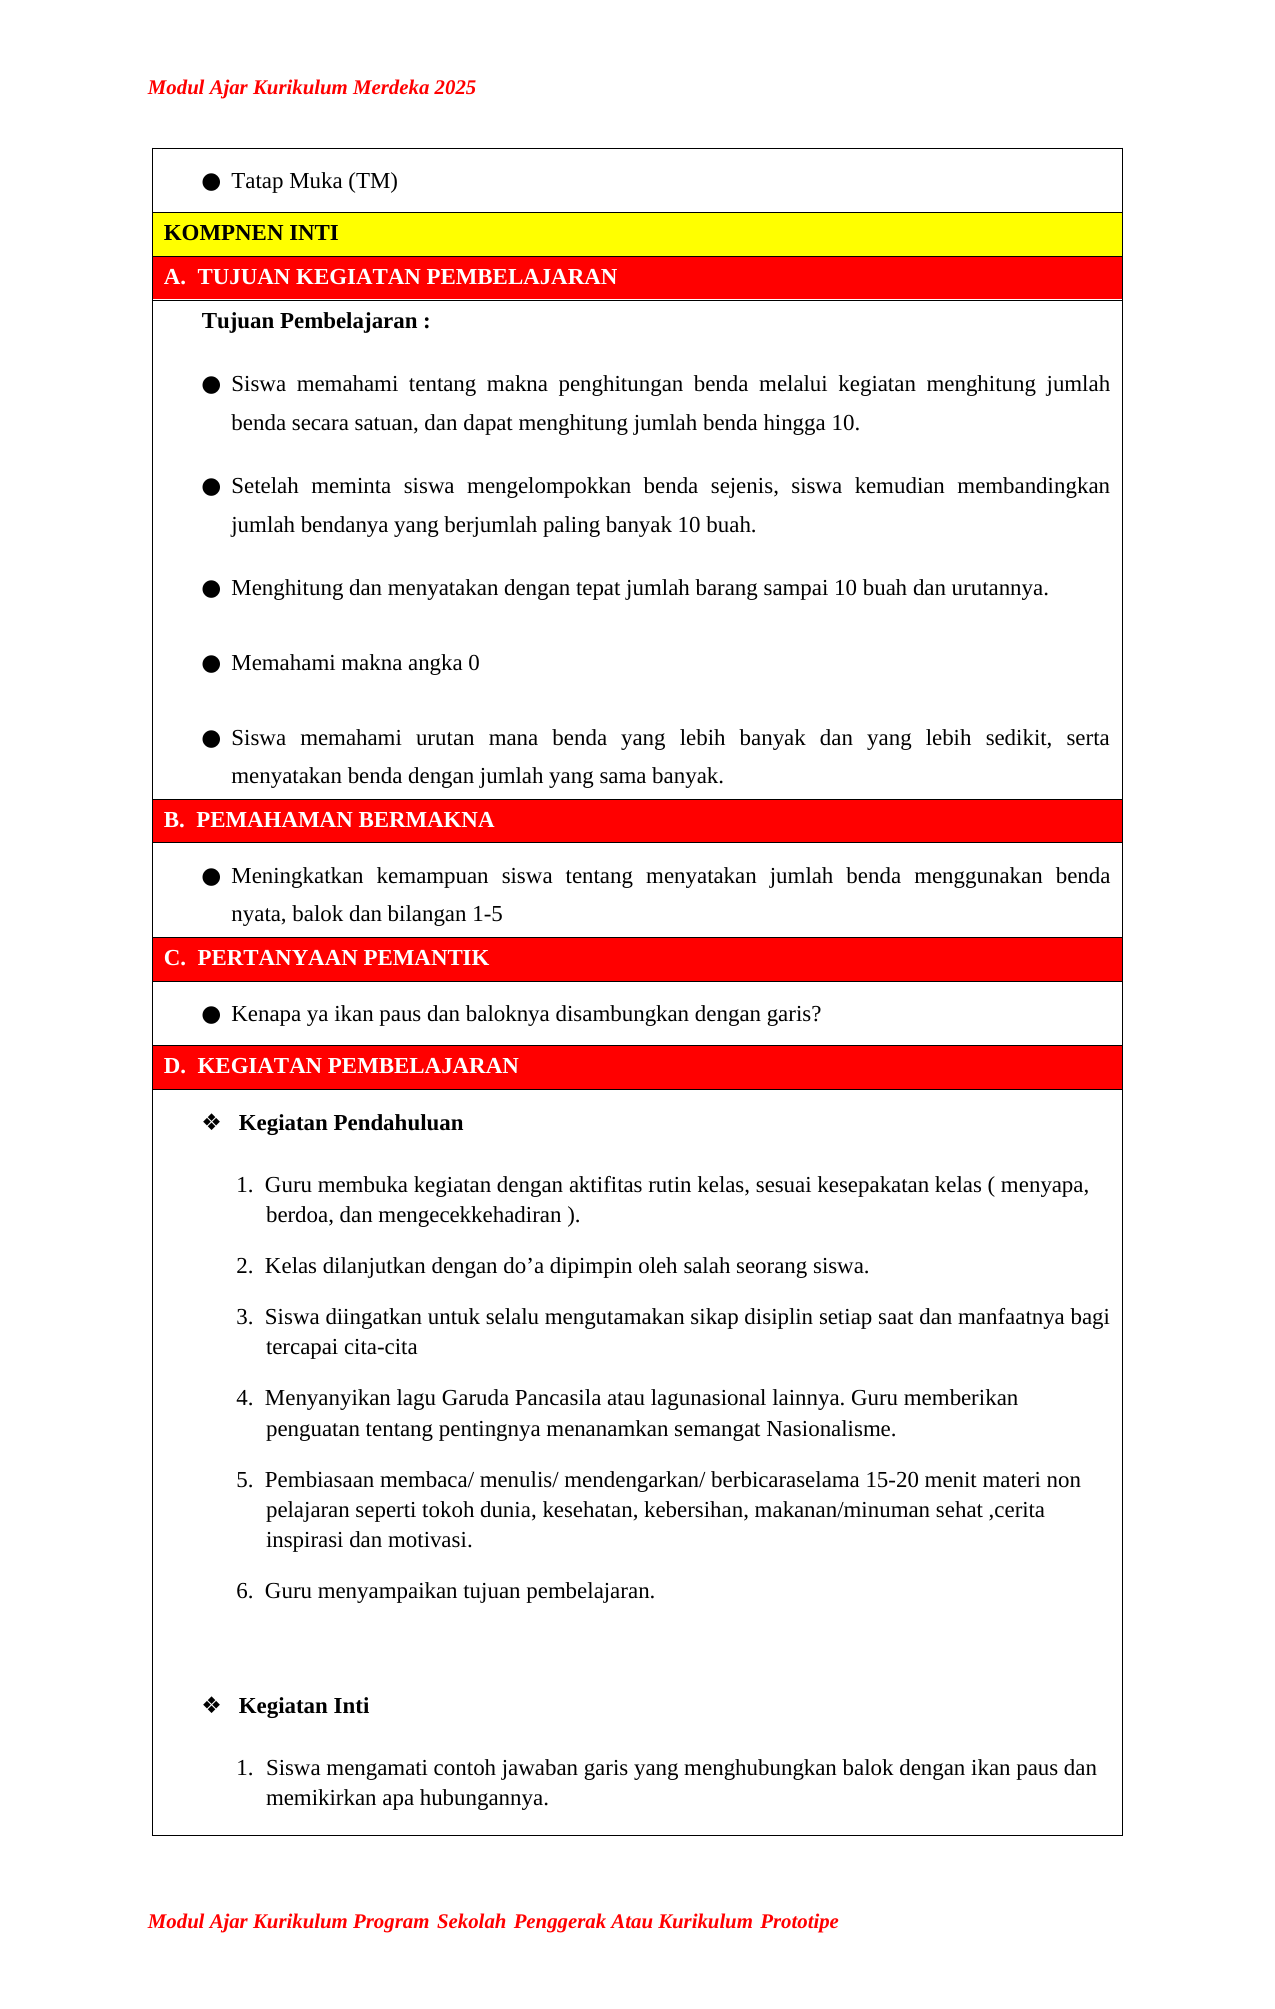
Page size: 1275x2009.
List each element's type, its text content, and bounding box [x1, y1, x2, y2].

table_cell A. TUJUAN KEGIATAN PEMBELAJARAN [153, 257, 1122, 299]
table_cell Kenapa ya ikan paus dan baloknya disambungkan dengan garis? [153, 982, 1122, 1045]
table_cell Tujuan Pembelajaran : Siswa memahami tentang makna penghitungan benda melalui kegiatan menghitung jumlah benda secara satuan, dan dapat menghitung jumlah benda hingga 10. Setelah meminta siswa mengelompokkan benda sejenis, siswa kemudian membandingkan jumlah bendanya yang berjumlah paling banyak 10 buah. Menghitung dan menyatakan dengan tepat jumlah barang sampai 10 buah dan urutannya. Memahami makna angka 0 Siswa memahami urutan mana benda yang lebih banyak dan yang lebih sedikit, serta menyatakan benda dengan jumlah yang sama banyak. [153, 301, 1122, 798]
table_cell KOMPNEN INTI [153, 213, 1122, 256]
table_cell Meningkatkan kemampuan siswa tentang menyatakan jumlah benda menggunakan benda nyata, balok dan bilangan 1-5 [153, 843, 1122, 937]
table_cell B. PEMAHAMAN BERMAKNA [153, 800, 1122, 842]
table_cell C. PERTANYAAN PEMANTIK [153, 938, 1122, 981]
table_cell Tatap Muka (TM) [153, 149, 1122, 212]
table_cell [153, 1090, 1122, 1835]
table_cell D. KEGIATAN PEMBELAJARAN [153, 1046, 1122, 1089]
